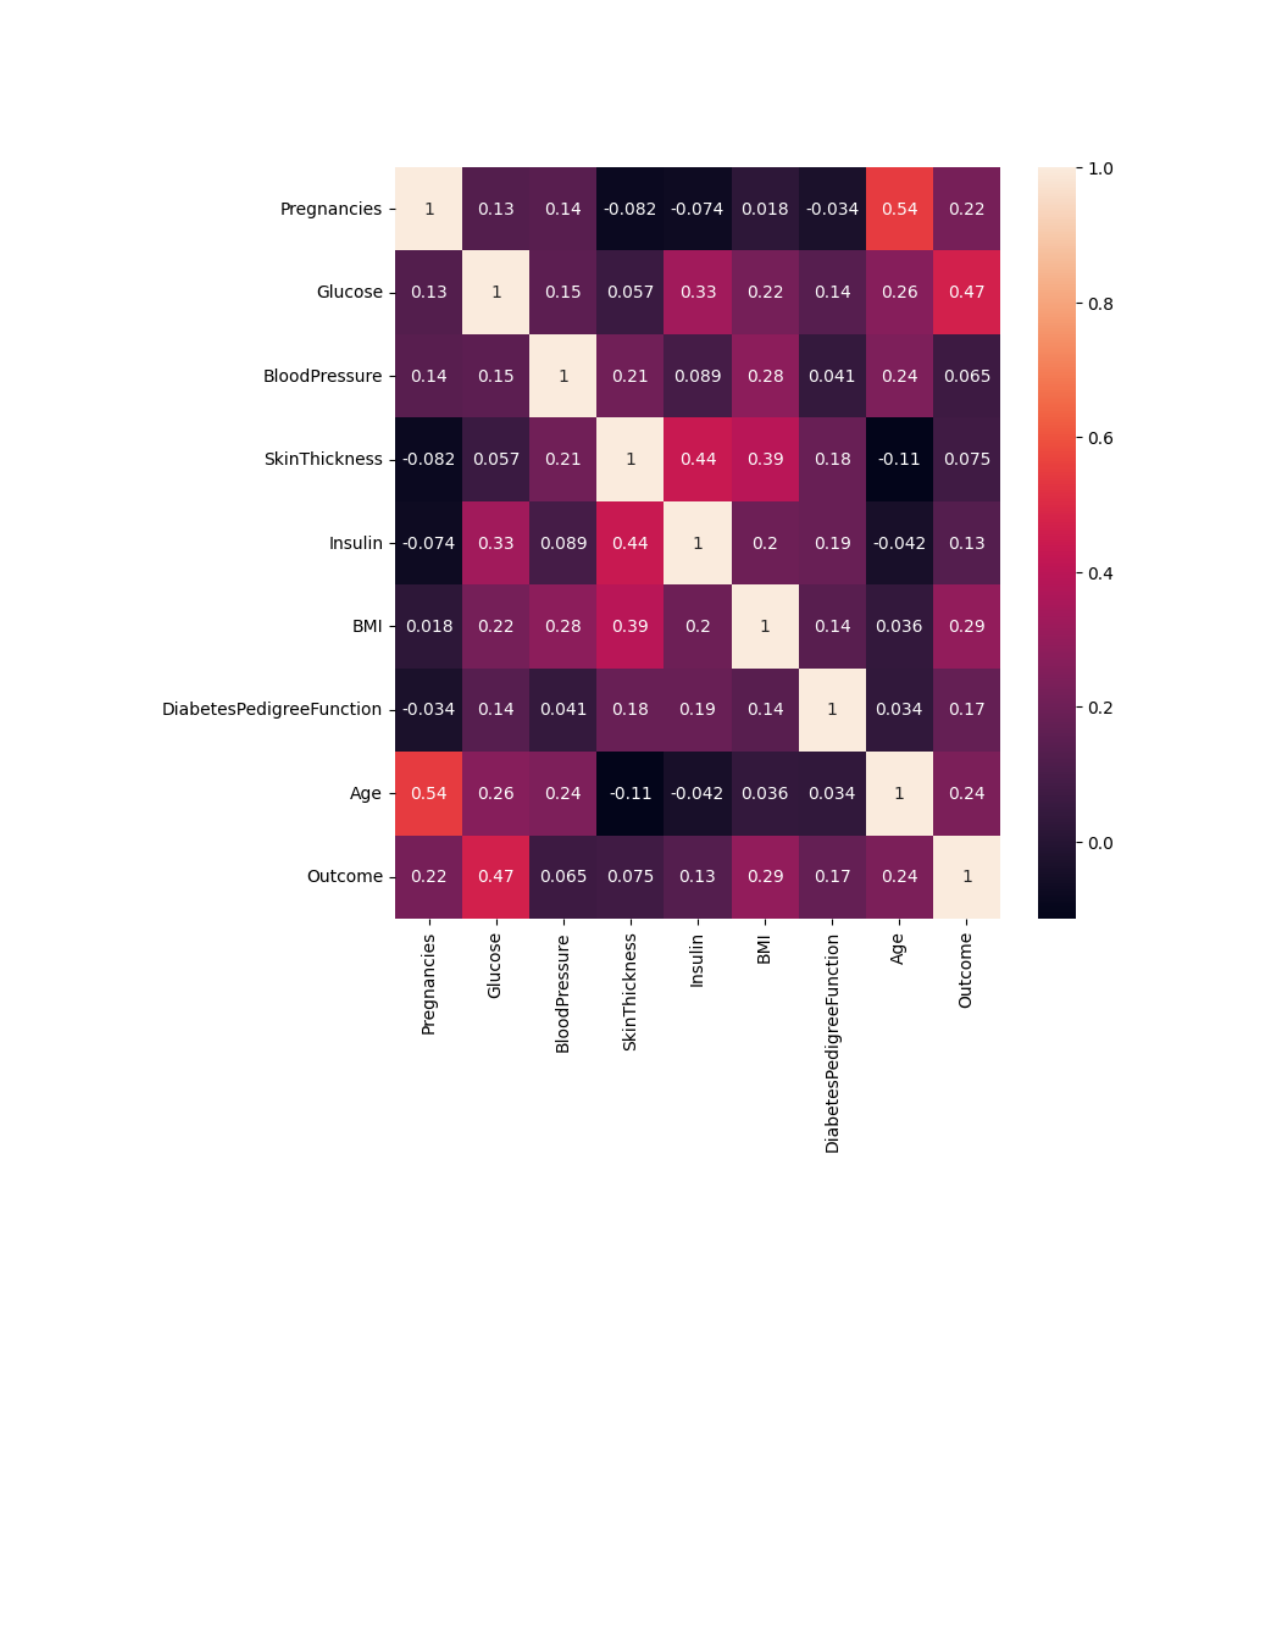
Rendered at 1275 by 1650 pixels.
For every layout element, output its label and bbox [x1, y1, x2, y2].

picture [150, 150, 1125, 1164]
